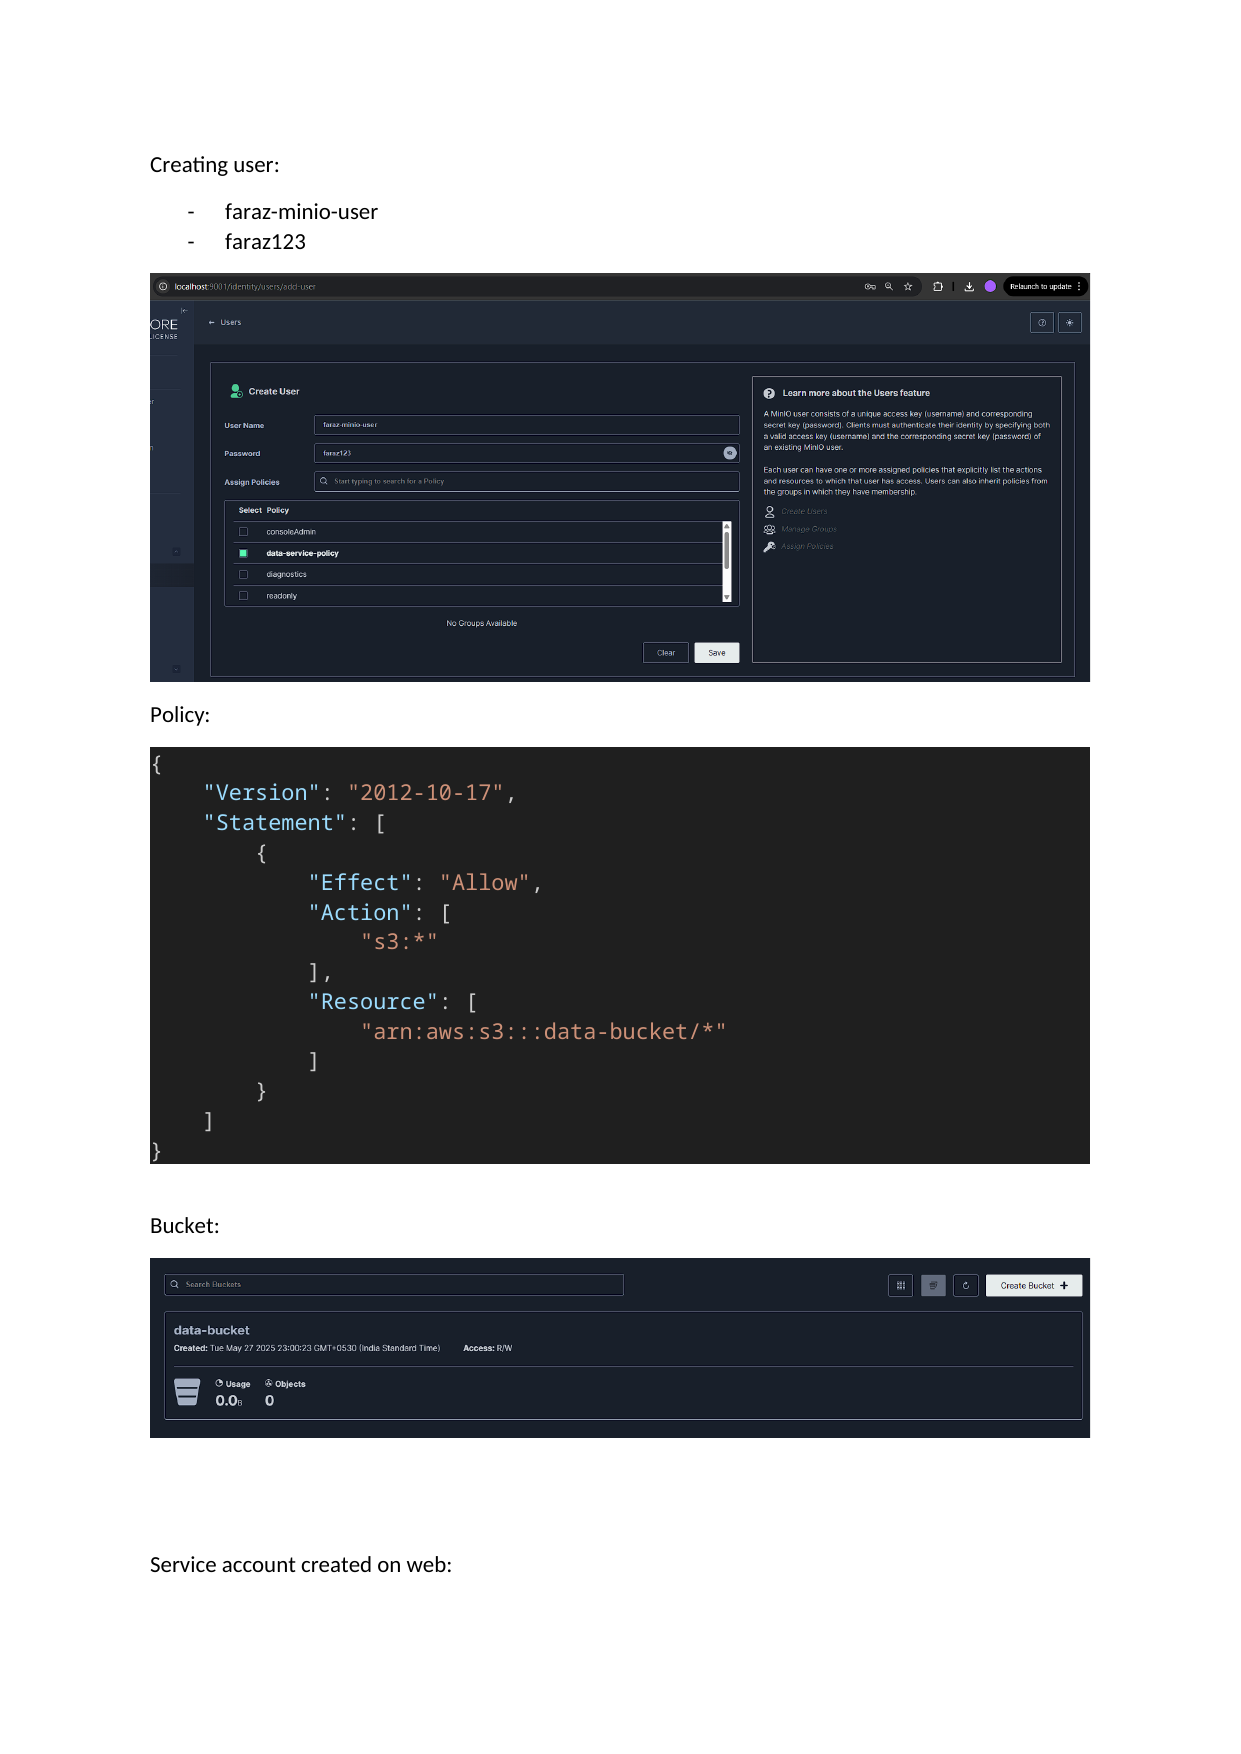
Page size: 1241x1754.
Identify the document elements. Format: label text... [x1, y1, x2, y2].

text } [150, 1135, 1090, 1164]
text "s3:*" [150, 926, 1090, 956]
list faraz123 [187, 227, 1090, 255]
text Creating user: [150, 150, 1090, 178]
text ] [150, 1105, 1090, 1135]
text "Statement": [ [150, 807, 1090, 837]
text "Action": [ [150, 896, 1090, 926]
text Bucket: [150, 1211, 1090, 1239]
text "Version": "2012-10-17", [150, 777, 1090, 807]
text } [150, 1075, 1090, 1105]
text Service account created on web: [150, 1550, 1090, 1578]
text Policy: [150, 701, 1090, 729]
list faraz-minio-user [187, 197, 1090, 225]
picture [150, 1258, 1091, 1438]
picture [150, 273, 1091, 682]
text ], [150, 956, 1090, 986]
text "Resource": [ [150, 986, 1090, 1016]
text ] [150, 1045, 1090, 1075]
text { [150, 747, 1090, 777]
text { [150, 837, 1090, 867]
text "Effect": "Allow", [150, 867, 1090, 896]
text "arn:aws:s3:::data-bucket/*" [150, 1016, 1090, 1045]
